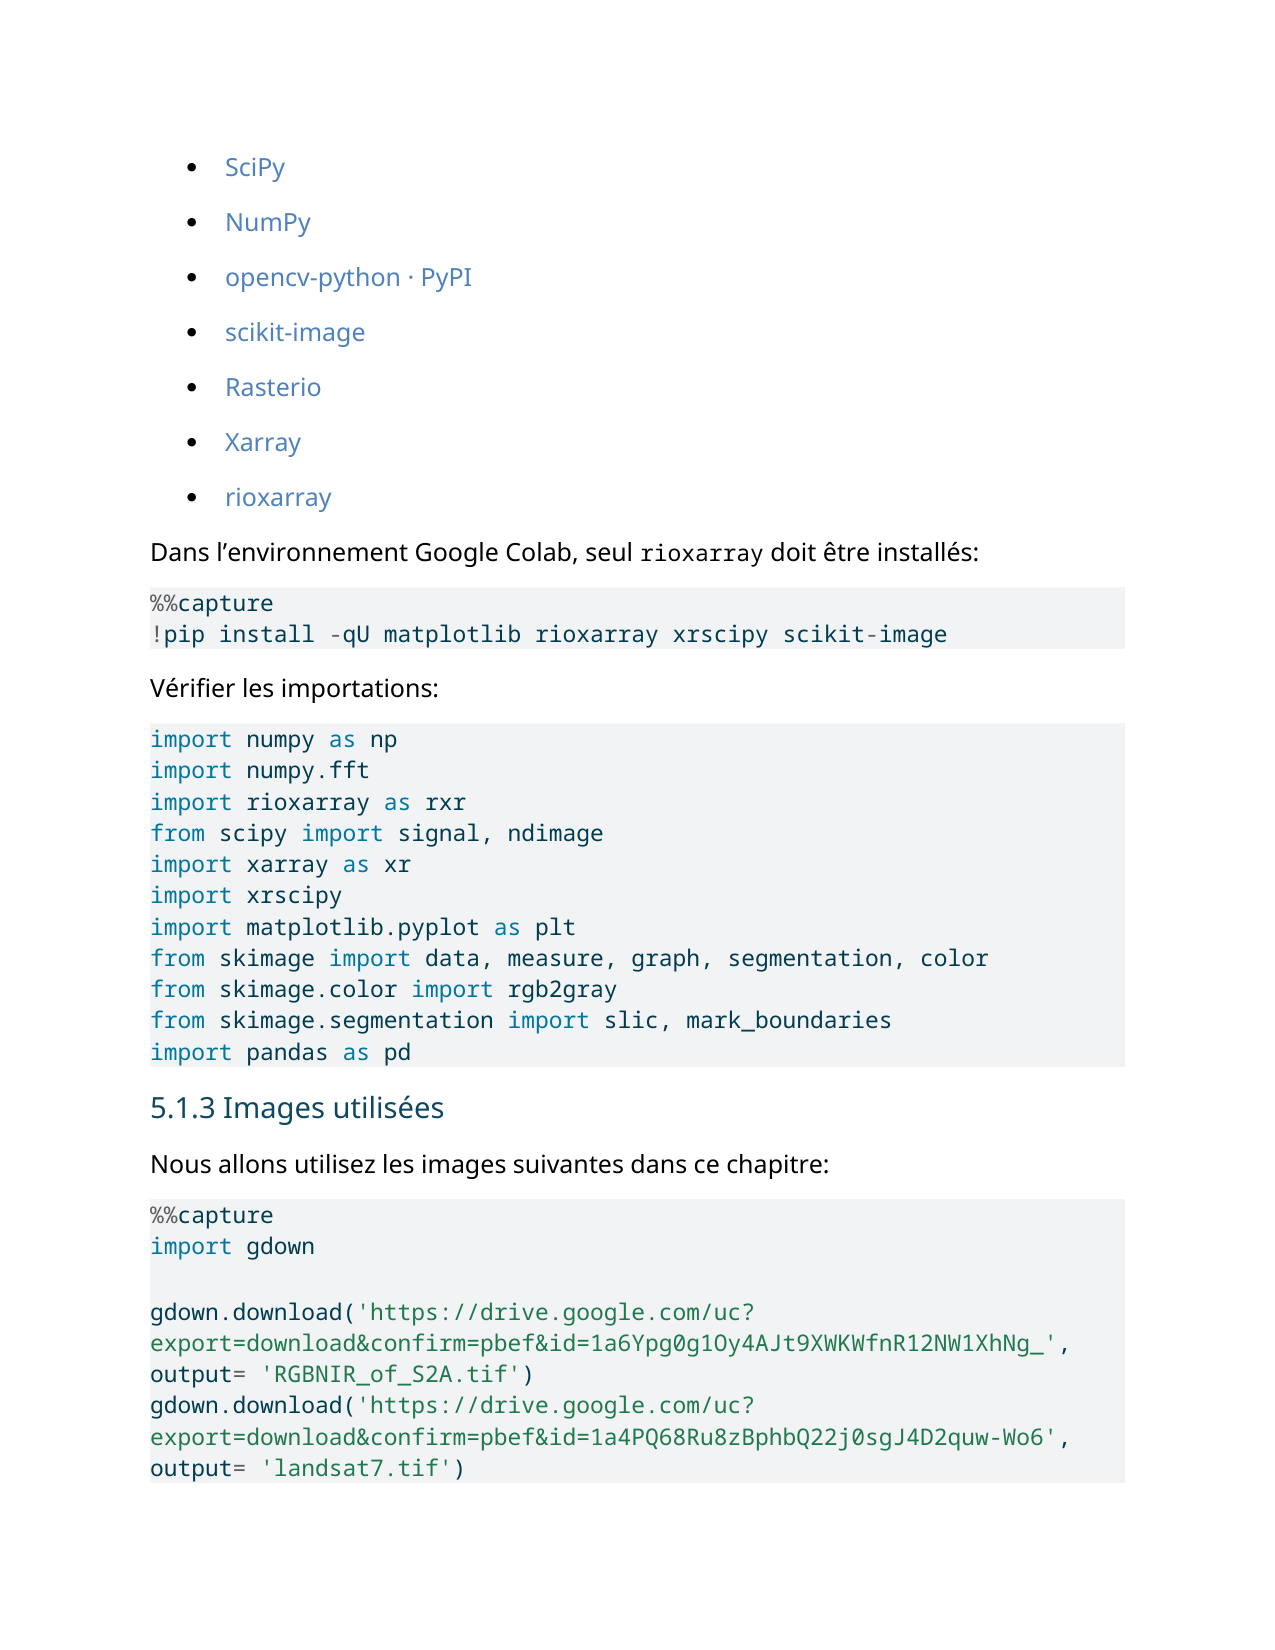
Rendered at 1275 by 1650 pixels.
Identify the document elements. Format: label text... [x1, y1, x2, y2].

list NumPy [187, 205, 1125, 239]
list Rasterio [187, 369, 1125, 404]
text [150, 1199, 1125, 1483]
text Vérifier les importations: [150, 670, 1125, 704]
text %%capture !pip install -qU matplotlib rioxarray xrscipy scikit-image [274, 587, 1125, 649]
list rioxarray [187, 479, 1125, 513]
list opencv-python · PyPI [187, 260, 1125, 294]
list scikit-image [187, 315, 1125, 349]
subtitle 5.1.3 Images utilisées [150, 1088, 1125, 1127]
list Xarray [187, 424, 1125, 458]
text Nous allons utilisez les images suivantes dans ce chapitre: [150, 1146, 1125, 1180]
text import numpy as np import numpy.fft import rioxarray as rxr from scipy import signal, ndimage import xarray as xr import xrscipy import matplotlib.pyplot as plt from skimage import data, measure, graph, segmentation, color from skimage.color import rgb2gray from skimage.segmentation import slic, mark_boundaries import pandas as pd [150, 723, 1125, 1067]
text Dans l’environnement Google Colab, seul rioxarray doit être installés: [150, 534, 1125, 568]
list SciPy [187, 150, 1125, 184]
